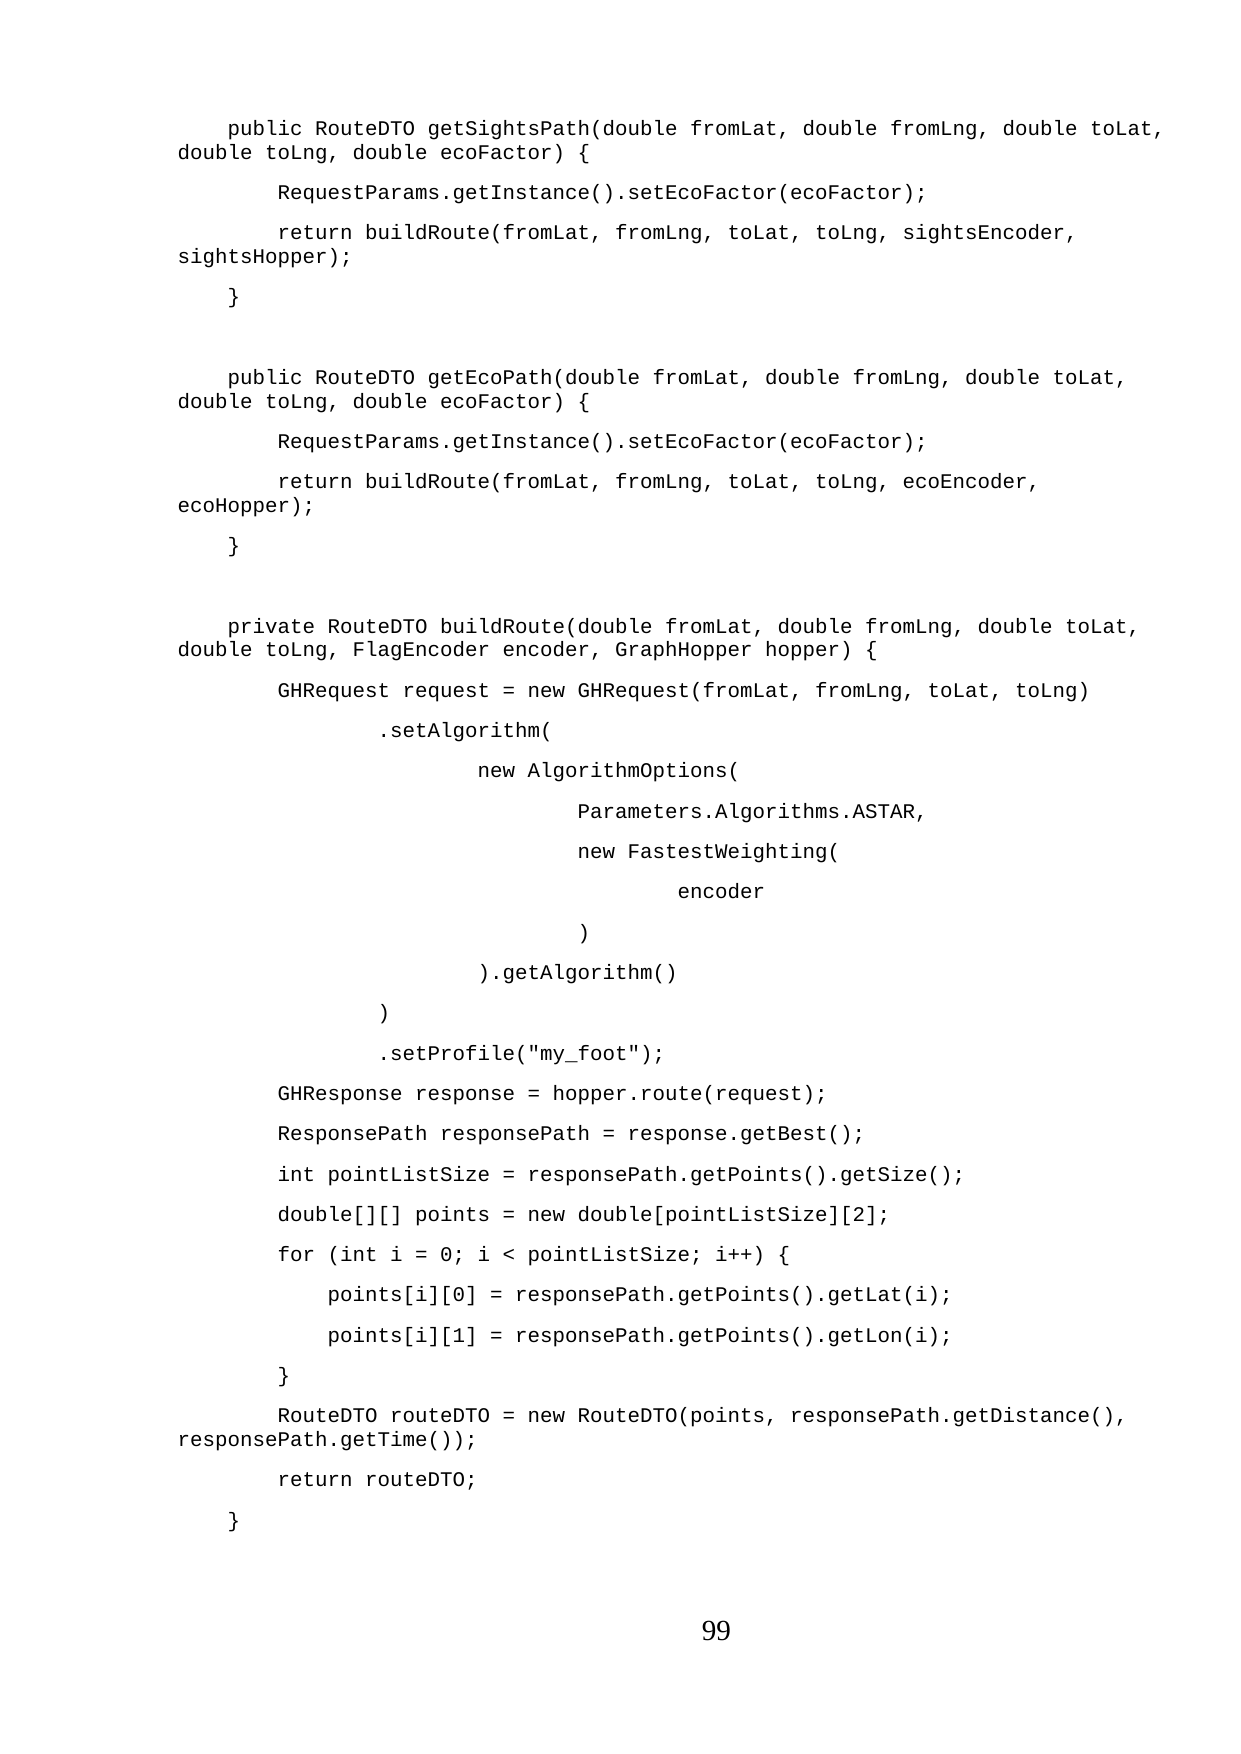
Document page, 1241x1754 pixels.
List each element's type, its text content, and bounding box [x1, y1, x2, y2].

text RequestParams.getInstance().setEcoFactor(ecoFactor); [177, 431, 1181, 454]
text double[][] points = new double[pointListSize][2]; [177, 1204, 1181, 1227]
text } [177, 286, 1181, 310]
text return routeDTO; [177, 1469, 1181, 1493]
text private RouteDTO buildRoute(double fromLat, double fromLng, double toLat, double toLng, FlagEncoder encoder, GraphHopper hopper) { [177, 616, 1181, 663]
text } [177, 1365, 1181, 1389]
text int pointListSize = responsePath.getPoints().getSize(); [177, 1163, 1181, 1187]
text new AlgorithmOptions( [177, 760, 1181, 784]
text new FastestWeighting( [177, 841, 1181, 865]
text return buildRoute(fromLat, fromLng, toLat, toLng, sightsEncoder, sightsHopper); [177, 222, 1181, 270]
text ) [177, 1002, 1181, 1026]
text ResponsePath responsePath = response.getBest(); [177, 1123, 1181, 1147]
text GHRequest request = new GHRequest(fromLat, fromLng, toLat, toLng) [177, 680, 1181, 703]
text ) [177, 922, 1181, 945]
text } [177, 535, 1181, 559]
text points[i][1] = responsePath.getPoints().getLon(i); [177, 1325, 1181, 1348]
text .setAlgorithm( [177, 720, 1181, 744]
text .setProfile("my_foot"); [177, 1043, 1181, 1066]
text RouteDTO routeDTO = new RouteDTO(points, responsePath.getDistance(), responsePath.getTime()); [177, 1405, 1181, 1453]
text GHResponse response = hopper.route(request); [177, 1083, 1181, 1107]
text Parameters.Algorithms.ASTAR, [177, 801, 1181, 824]
text encoder [177, 881, 1181, 905]
text } [177, 1510, 1181, 1533]
text return buildRoute(fromLat, fromLng, toLat, toLng, ecoEncoder, ecoHopper); [177, 471, 1181, 518]
text RequestParams.getInstance().setEcoFactor(ecoFactor); [177, 182, 1181, 206]
text for (int i = 0; i < pointListSize; i++) { [177, 1244, 1181, 1268]
text public RouteDTO getSightsPath(double fromLat, double fromLng, double toLat, double toLng, double ecoFactor) { [177, 118, 1181, 165]
text public RouteDTO getEcoPath(double fromLat, double fromLng, double toLat, double toLng, double ecoFactor) { [177, 367, 1181, 414]
text ).getAlgorithm() [177, 962, 1181, 986]
text points[i][0] = responsePath.getPoints().getLat(i); [177, 1284, 1181, 1308]
